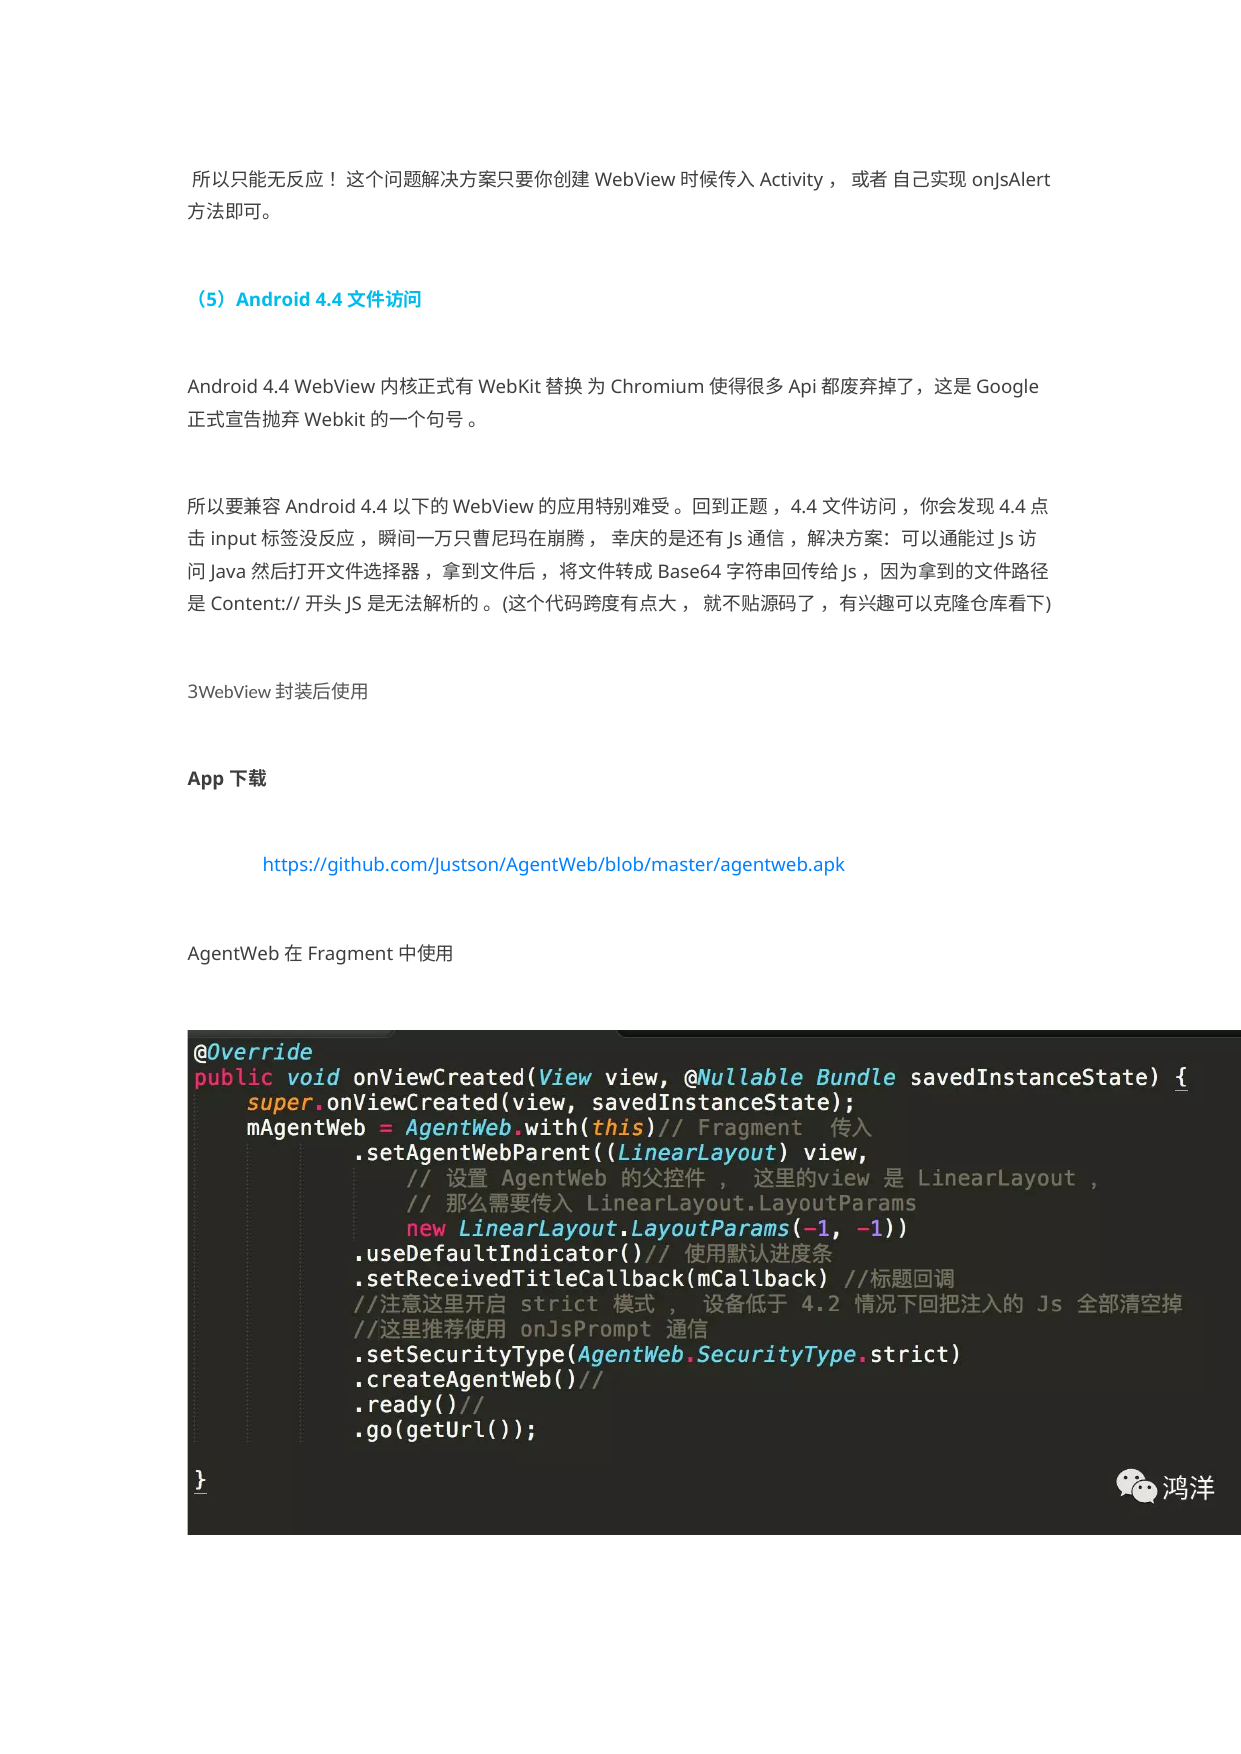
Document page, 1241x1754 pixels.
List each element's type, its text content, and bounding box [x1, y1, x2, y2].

text https://github.com/Justson/AgentWeb/blob/master/agentweb.apk [262, 848, 978, 881]
text 3WebView 封装后使用 [187, 674, 1053, 706]
text 所以只能无反应 ！这个问题解决方案只要你创建 WebView 时候传入 Activity ， 或者 自己实现 onJsAlert 方法即可。 [187, 162, 1053, 227]
subtitle （5）Android 4.4 文件访问 [187, 282, 1053, 314]
picture [187, 1030, 1241, 1535]
text AgentWeb 在 Fragment 中使用 [187, 936, 1053, 968]
subtitle App 下载 [187, 761, 1053, 793]
text Android 4.4 WebView 内核正式有 WebKit 替换 为 Chromium 使得很多 Api 都废弃掉了，这是 Google 正式宣告抛弃 Webkit 的一个句号 。 [187, 369, 1053, 434]
text 所以要兼容 Android 4.4 以下的 WebView 的应用特别难受 。回到正题 ，4.4 文件访问 ，你会发现 4.4 点击 input 标签没反应 ，瞬间一万只曹尼玛在崩腾 ， 幸庆的是还有 Js 通信 ，解决方案：可以通能过 Js 访问 Java 然后打开文件选择器 ，拿到文件后 ，将文件转成 Base64 字符串回传给 Js ，因为拿到的文件路径是 Content:// 开头 JS 是无法解析的 。(这个代码跨度有点大 ， 就不贴源码了 ，有兴趣可以克隆仓库看下) [187, 489, 1053, 619]
